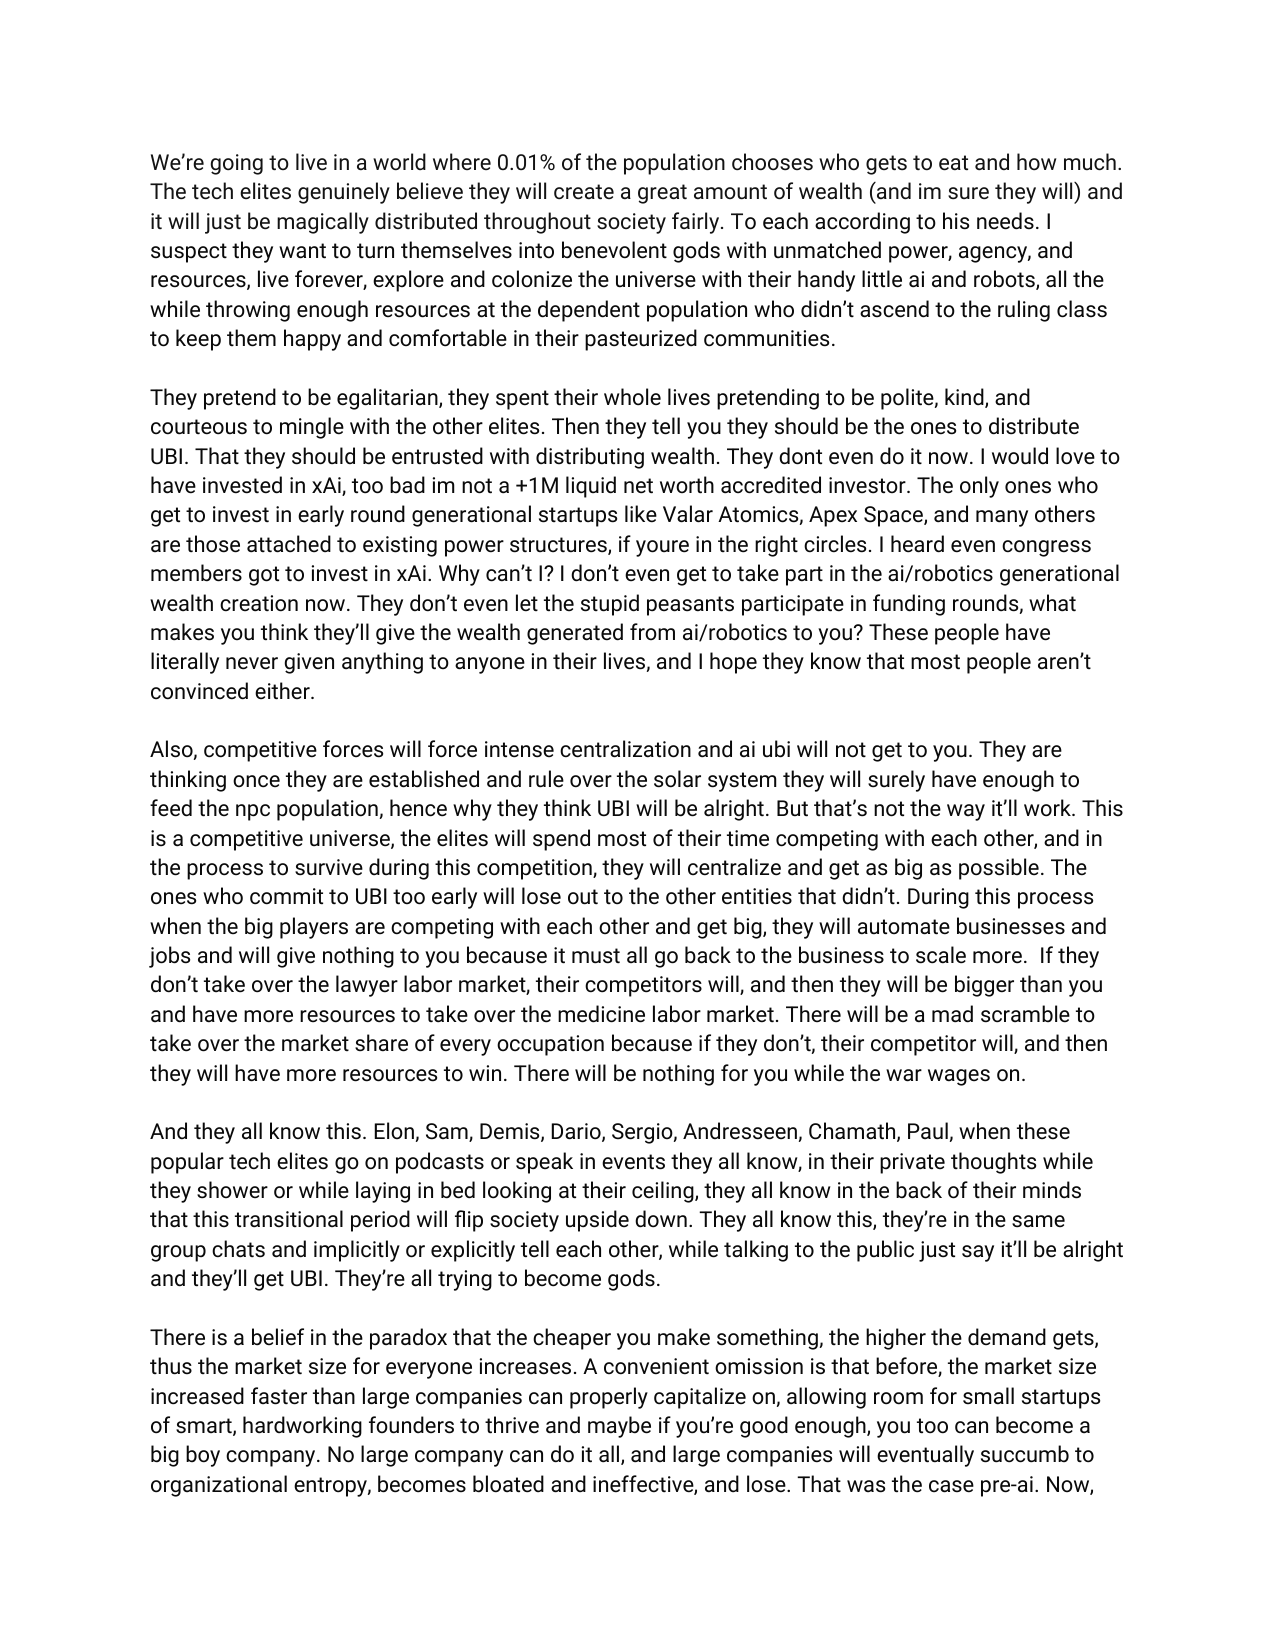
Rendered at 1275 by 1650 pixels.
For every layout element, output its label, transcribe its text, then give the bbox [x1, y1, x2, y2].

text And they all know this. Elon, Sam, Demis, Dario, Sergio, Andresseen, Chamath, Paul, when these popular tech elites go on podcasts or speak in events they all know, in their private thoughts while they shower or while laying in bed looking at their ceiling, they all know in the back of their minds that this transitional period will flip society upside down. They all know this, they’re in the same group chats and implicitly or explicitly tell each other, while talking to the public just say it’ll be alright and they’ll get UBI. They’re all trying to become gods. [150, 1119, 1125, 1237]
text They pretend to be egalitarian, they spent their whole lives pretending to be polite, kind, and courteous to mingle with the other elites. Then they tell you they should be the ones to distribute UBI. That they should be entrusted with distributing wealth. They dont even do it now. I would love to have invested in xAi, too bad im not a +1M liquid net worth accredited investor. The only ones who get to invest in early round generational startups like Valar Atomics, Apex Space, and many others are those attached to existing power structures, if youre in the right circles. I heard even congress members got to invest in xAi. Why can’t I? I don’t even get to take part in the ai/robotics generational wealth creation now. They don’t even let the stupid peasants participate in funding rounds, what makes you think they’ll give the wealth generated from ai/robotics to you? These people have literally never given anything to anyone in their lives, and I hope they know that most people aren’t convinced either. [150, 385, 1125, 704]
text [150, 1325, 1125, 1497]
text We’re going to live in a world where 0.01% of the population chooses who gets to eat and how much. The tech elites genuinely believe they will create a great amount of wealth (and im sure they will) and it will just be magically distributed throughout society fairly. To each according to his needs. I suspect they want to turn themselves into benevolent gods with unmatched power, agency, and resources, live forever, explore and colonize the universe with their handy little ai and robots, all the while throwing enough resources at the dependent population who didn’t ascend to the ruling class to keep them happy and comfortable in their pasteurized communities. [150, 150, 1125, 352]
text Also, competitive forces will force intense centralization and ai ubi will not get to you. They are thinking once they are established and rule over the solar system they will surely have enough to feed the npc population, hence why they think UBI will be alright. But that’s not the way it’ll work. This is a competitive universe, the elites will spend most of their time competing with each other, and in the process to survive during this competition, they will centralize and get as big as possible. The ones who commit to UBI too early will lose out to the other entities that didn’t. During this process when the big players are competing with each other and get big, they will automate businesses and jobs and will give nothing to you because it must all go back to the business to scale more. If they don’t take over the lawyer labor market, their competitors will, and then they will be bigger than you and have more resources to take over the medicine labor market. There will be a mad scramble to take over the market share of every occupation because if they don’t, their competitor will, and then they will have more resources to win. There will be nothing for you while the war wages on. [150, 822, 1125, 1086]
